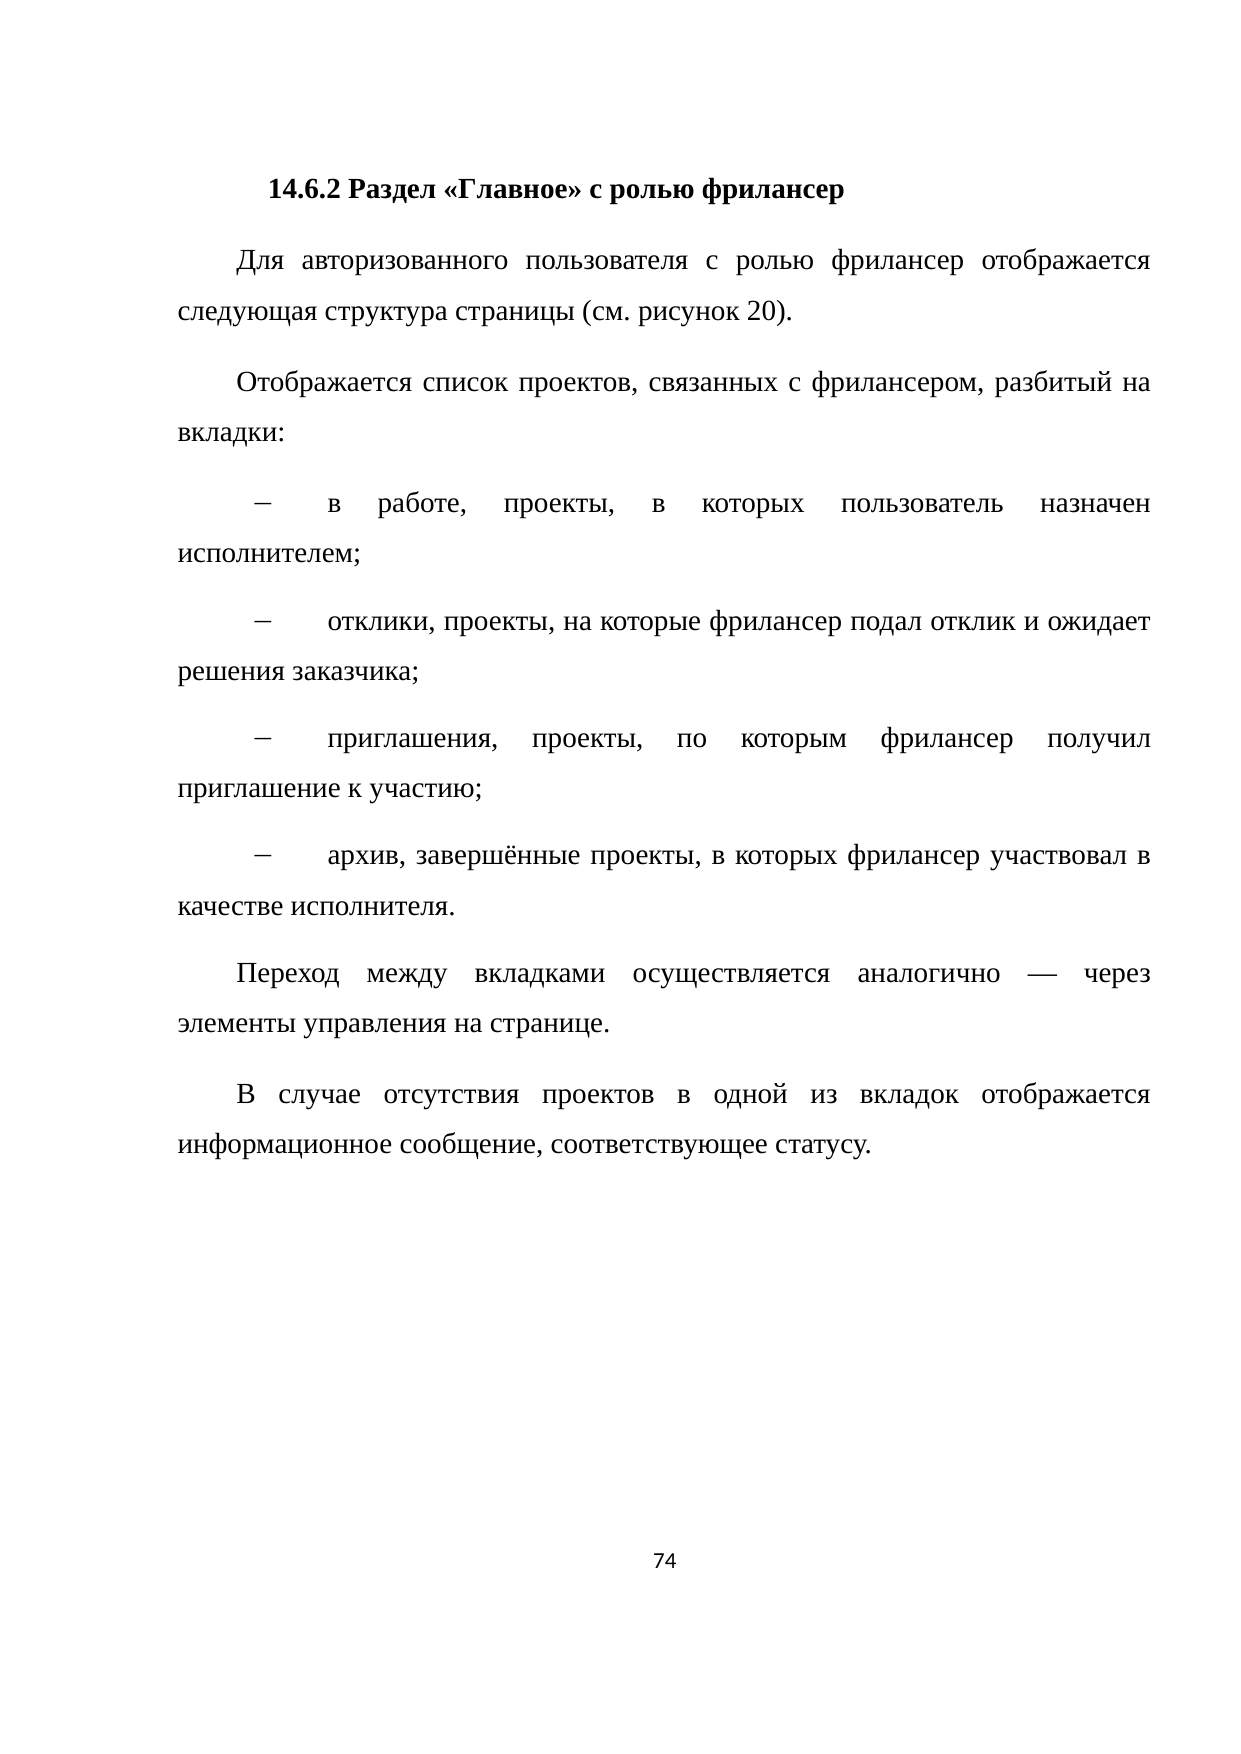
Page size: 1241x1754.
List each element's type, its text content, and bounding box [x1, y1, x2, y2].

text приглашения, проекты, по которым фрилансер получил приглашение к участию; [177, 720, 1152, 804]
text Переход между вкладками осуществляется аналогично — через элементы управления на странице. [177, 955, 1152, 1039]
text Для авторизованного пользователя с ролью фрилансер отображается следующая структура страницы (см. рисунок 20). [177, 242, 1152, 326]
text отклики, проекты, на которые фрилансер подал отклик и ожидает решения заказчика; [177, 603, 1152, 687]
text Отображается список проектов, связанных с фрилансером, разбитый на вкладки: [177, 364, 1152, 448]
text в работе, проекты, в которых пользователь назначен исполнителем; [177, 485, 1152, 569]
text архив, завершённые проекты, в которых фрилансер участвовал в качестве исполнителя. [177, 837, 1152, 921]
text Раздел «Главное» с ролью фрилансер [268, 171, 1152, 205]
text В случае отсутствия проектов в одной из вкладок отображается информационное сообщение, соответствующее статусу. [177, 1076, 1152, 1160]
